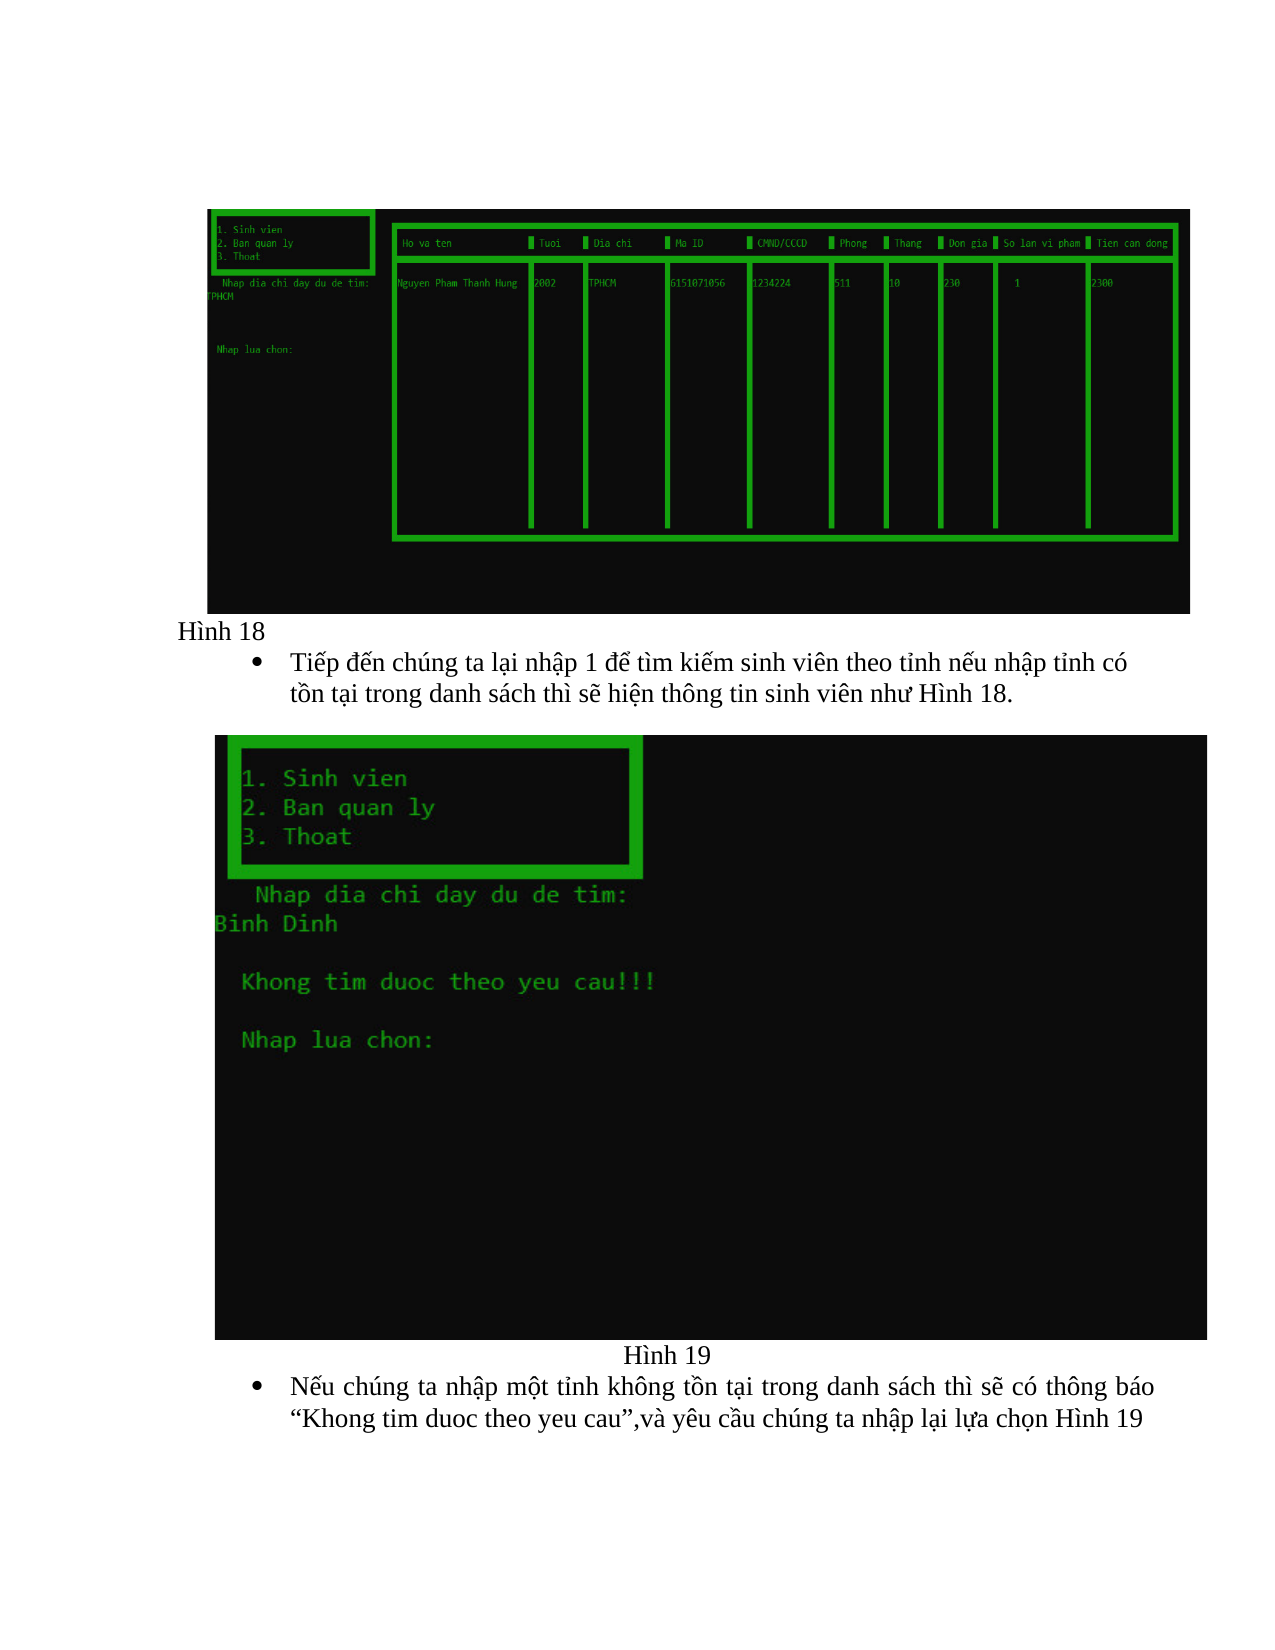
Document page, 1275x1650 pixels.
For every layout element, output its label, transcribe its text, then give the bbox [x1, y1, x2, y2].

list Nếu chúng ta nhập một tỉnh không tồn tại trong danh sách thì sẽ có thông báo “Khong tim duoc theo yeu cau”,và yêu cầu chúng ta nhập lại lựa chọn Hình 19 [252, 1370, 1157, 1433]
list Tiếp đến chúng ta lại nhập 1 để tìm kiếm sinh viên theo tỉnh nếu nhập tỉnh có tồn tại trong danh sách thì sẽ hiện thông tin sinh viên như Hình 18. [252, 646, 1157, 708]
picture [214, 735, 1208, 1340]
picture [206, 209, 1190, 613]
